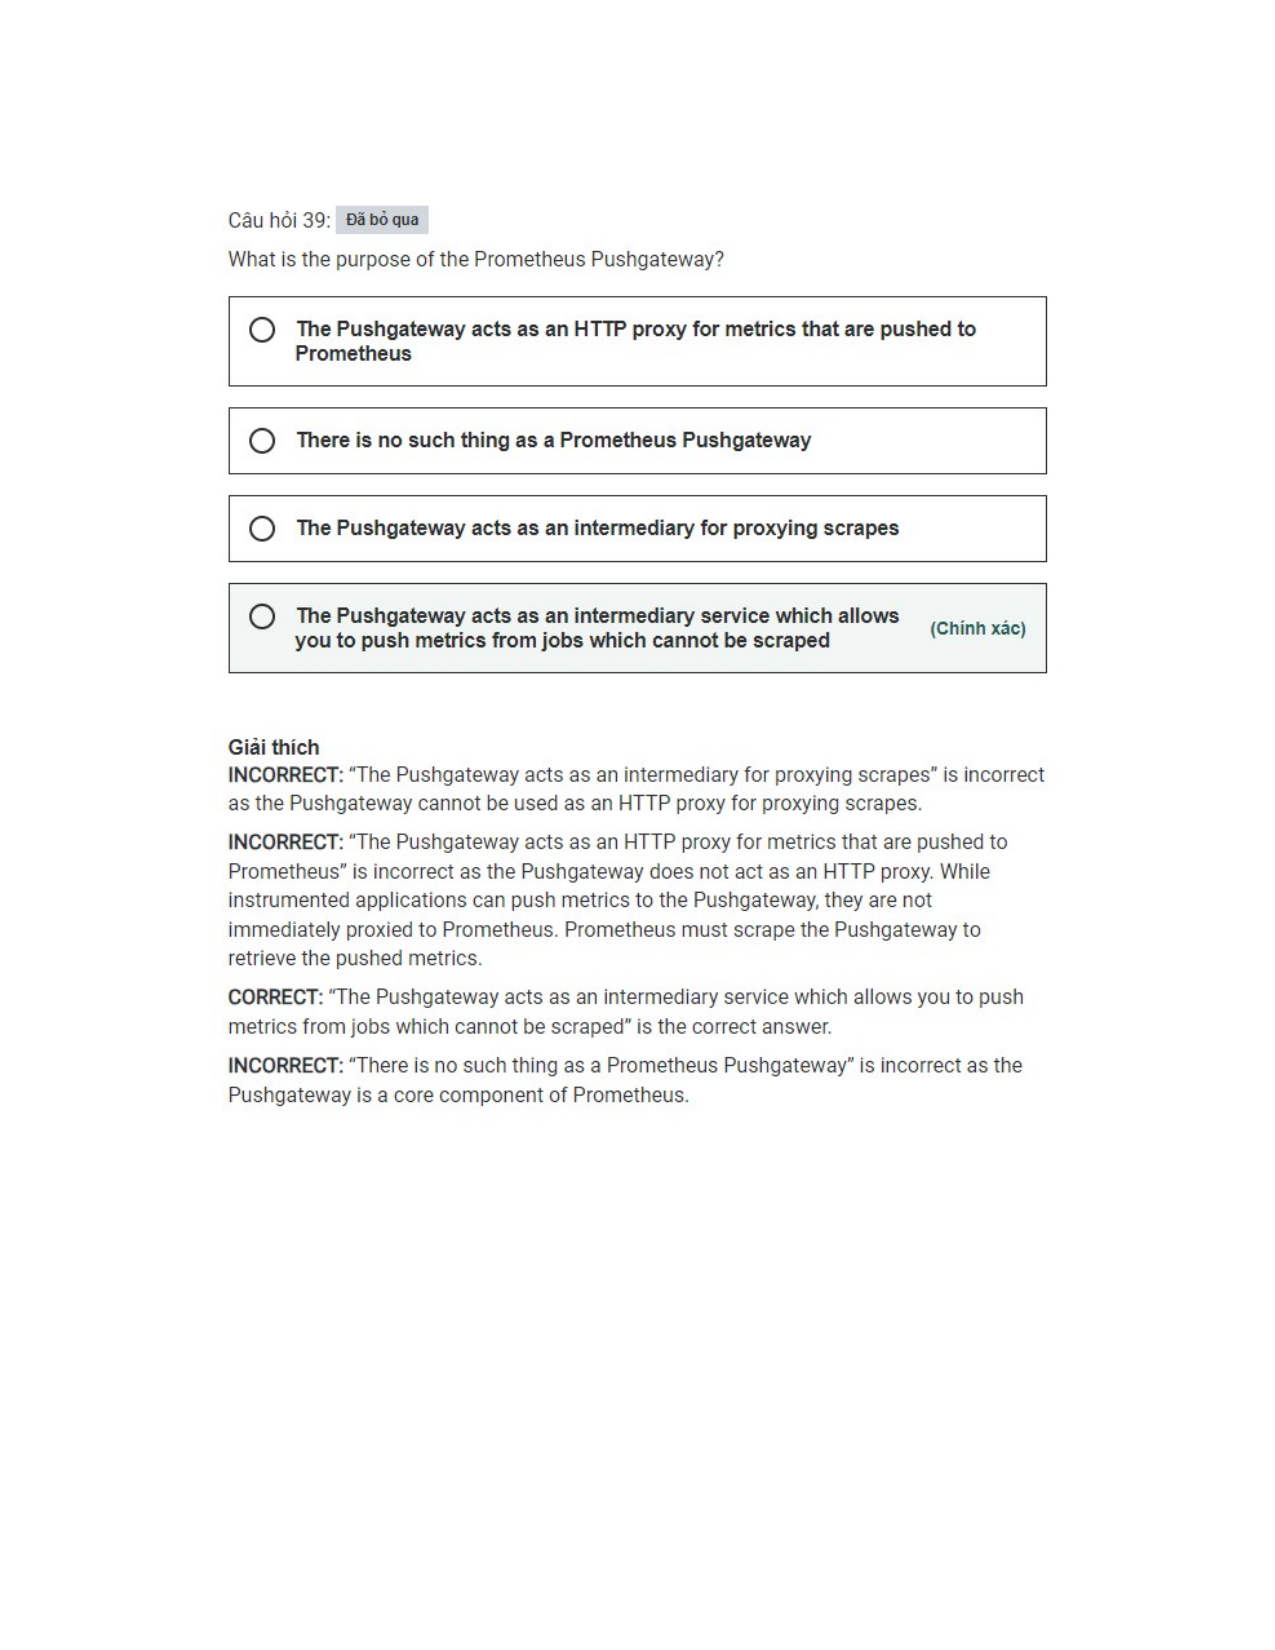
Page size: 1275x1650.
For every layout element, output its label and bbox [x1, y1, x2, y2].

picture [150, 150, 1125, 1123]
